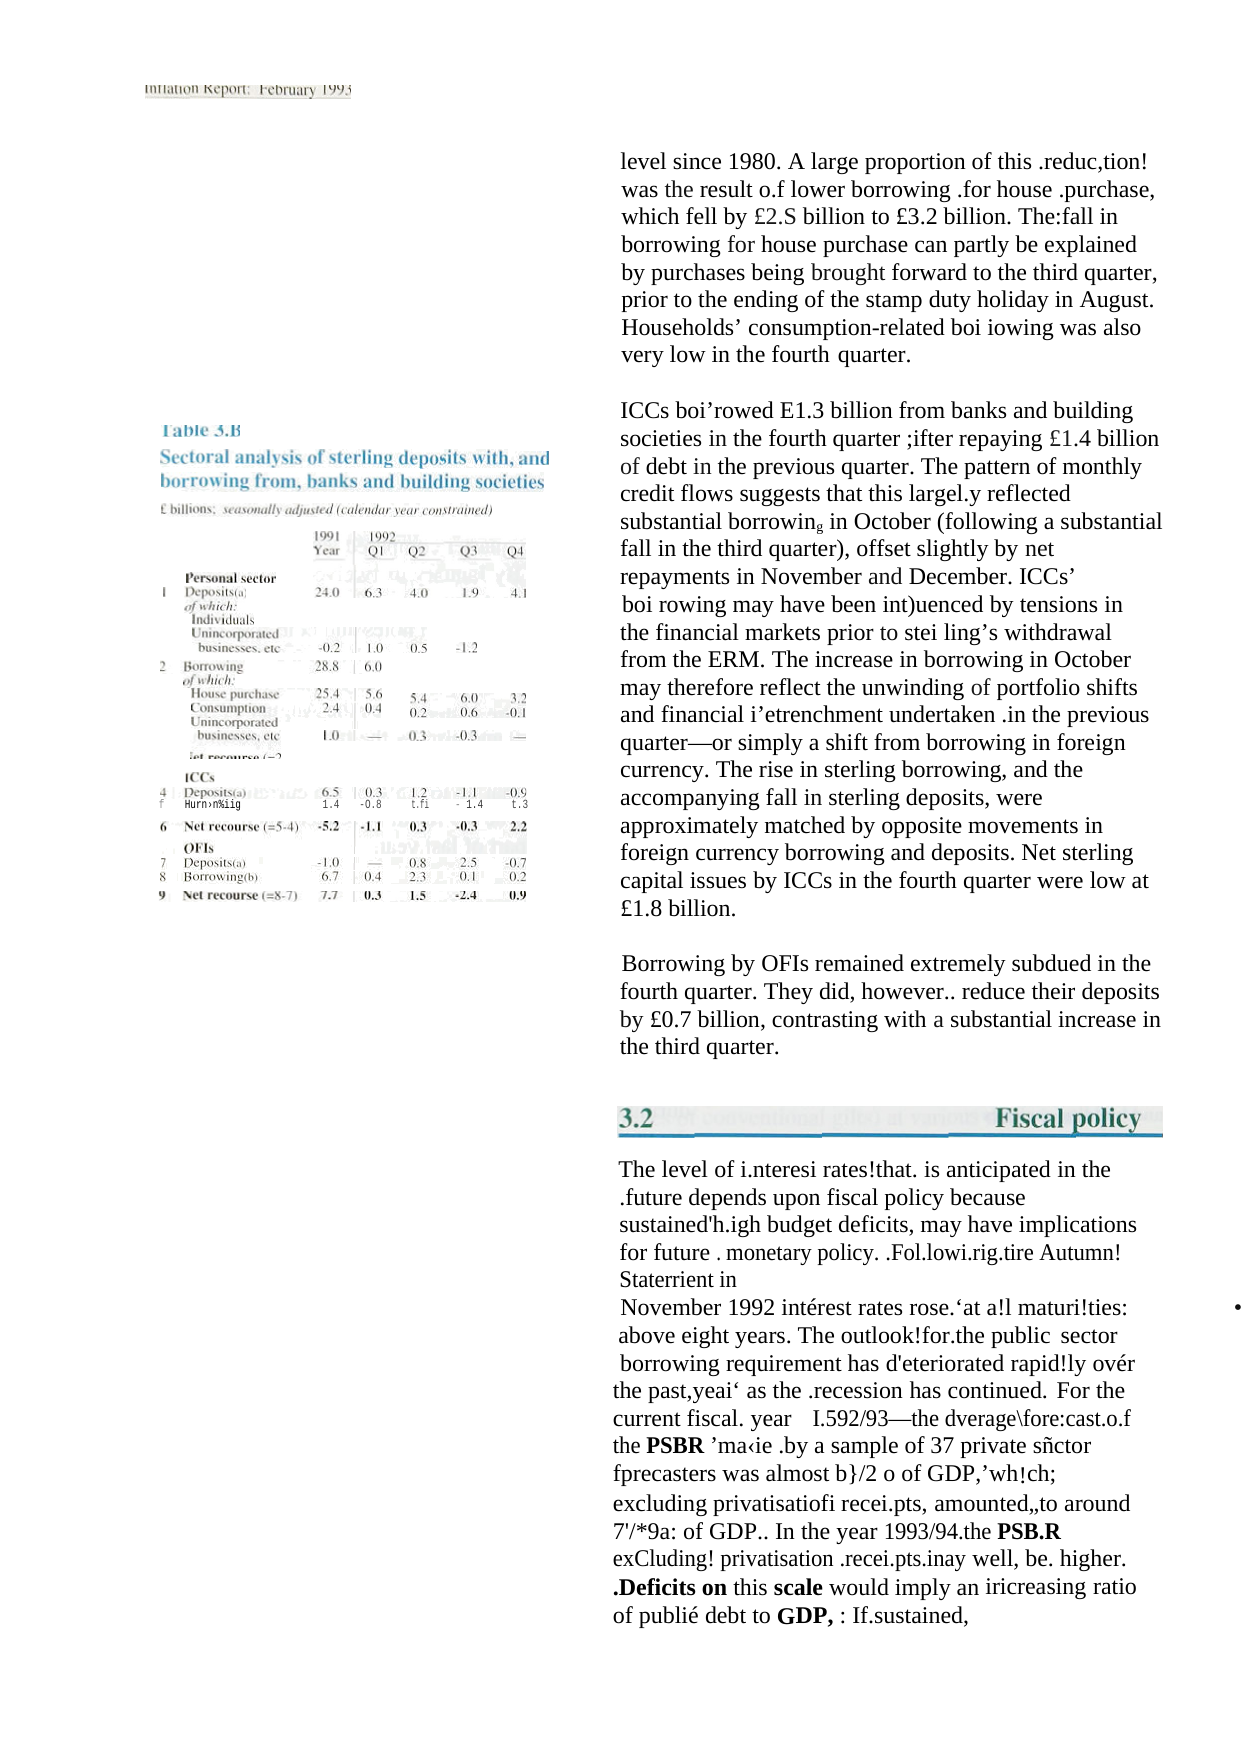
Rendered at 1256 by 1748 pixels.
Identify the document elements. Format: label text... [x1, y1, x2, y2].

picture [160, 660, 382, 729]
text £1.8 billion. [620, 894, 1253, 922]
text The level of i.nteresi rates!that. is anticipated in the .future depends upon fiscal policy because sustained'h.igh budget deficits, may have implications for future . monetary policy. .Fol.lowi.rig.tire Autumn! Staterrient in [618, 1138, 1154, 1293]
picture [160, 821, 527, 884]
text borrowing requirement has d'eteriorated rapid!ly ovér the past,yeai‘ as the .recession has continued. For the current fiscal. year I.592/93—the dverage\fore:cast.o.f the PSBR ’ma‹ie .by a sample of 37 private sñctor fprecasters was almost b}/2 o of GDP,’wh!ch; excluding privatisatiofi recei.pts, amounted„to around 7'/*9a: of GDP.. In the year 1993/94.the PSB.R exCluding! privatisation .recei.pts.inay well, be. higher. .Deficits on this scale would imply an iricreasing ratio of publié debt to GDP, : If.sustained, [613, 1349, 1155, 1629]
picture [160, 449, 549, 469]
picture [161, 472, 544, 492]
picture [161, 503, 492, 517]
text boi rowing may have been int)uenced by tensions in the financial markets prior to stei ling’s withdrawal from the ERM. The increase in borrowing in October may therefore reflect the unwinding of portfolio shifts and financial i’etrenchment undertaken .in the previous quarter—or simply a shift from borrowing in foreign currency. The rise in sterling borrowing, and the accompanying fall in sterling deposits, were approximately matched by opposite movements in foreign currency borrowing and deposits. Net sterling capital issues by ICCs in the fourth quarter were low at [620, 590, 1152, 893]
picture [145, 85, 351, 99]
picture [190, 730, 281, 759]
picture [324, 730, 526, 741]
picture [158, 891, 526, 902]
text ICCs boi’rowed E1.3 billion from banks and building societies in the fourth quarter ;ifter repaying £1.4 billion of debt in the previous quarter. The pattern of monthly credit flows suggests that this largel.y reflected substantial borrowing in October (following a substantial fall in the third quarter), offset slightly by net repayments in November and December. ICCs’ [620, 396, 1165, 590]
picture [410, 693, 526, 718]
text November 1992 intérest rates rose.‘at a!l maturi!ties: • above eight years. The outlook!for.the public sector [618, 1293, 1242, 1348]
picture [160, 772, 527, 799]
picture [186, 572, 276, 583]
picture [161, 425, 240, 437]
picture [313, 531, 526, 598]
picture [456, 642, 477, 653]
text level since 1980. A large proportion of this .reduc,tion! was the result o.f lower borrowing .for house .purchase, which fell by £2.S billion to £3.2 billion. The:fall in borrowing for house purchase can partly be explained by purchases being brought forward to the third quarter, prior to the ending of the stamp duty holiday in August. Households’ consumption-related boi iowing was also very low in the fourth quarter. [620, 147, 1159, 368]
picture [184, 586, 254, 625]
picture [192, 627, 427, 653]
picture [617, 1106, 1163, 1138]
text Borrowing by OFIs remained extremely subdued in the fourth quarter. They did, however.. reduce their deposits by £0.7 billion, contrasting with a substantial increase in the third quarter. [619, 949, 1163, 1060]
